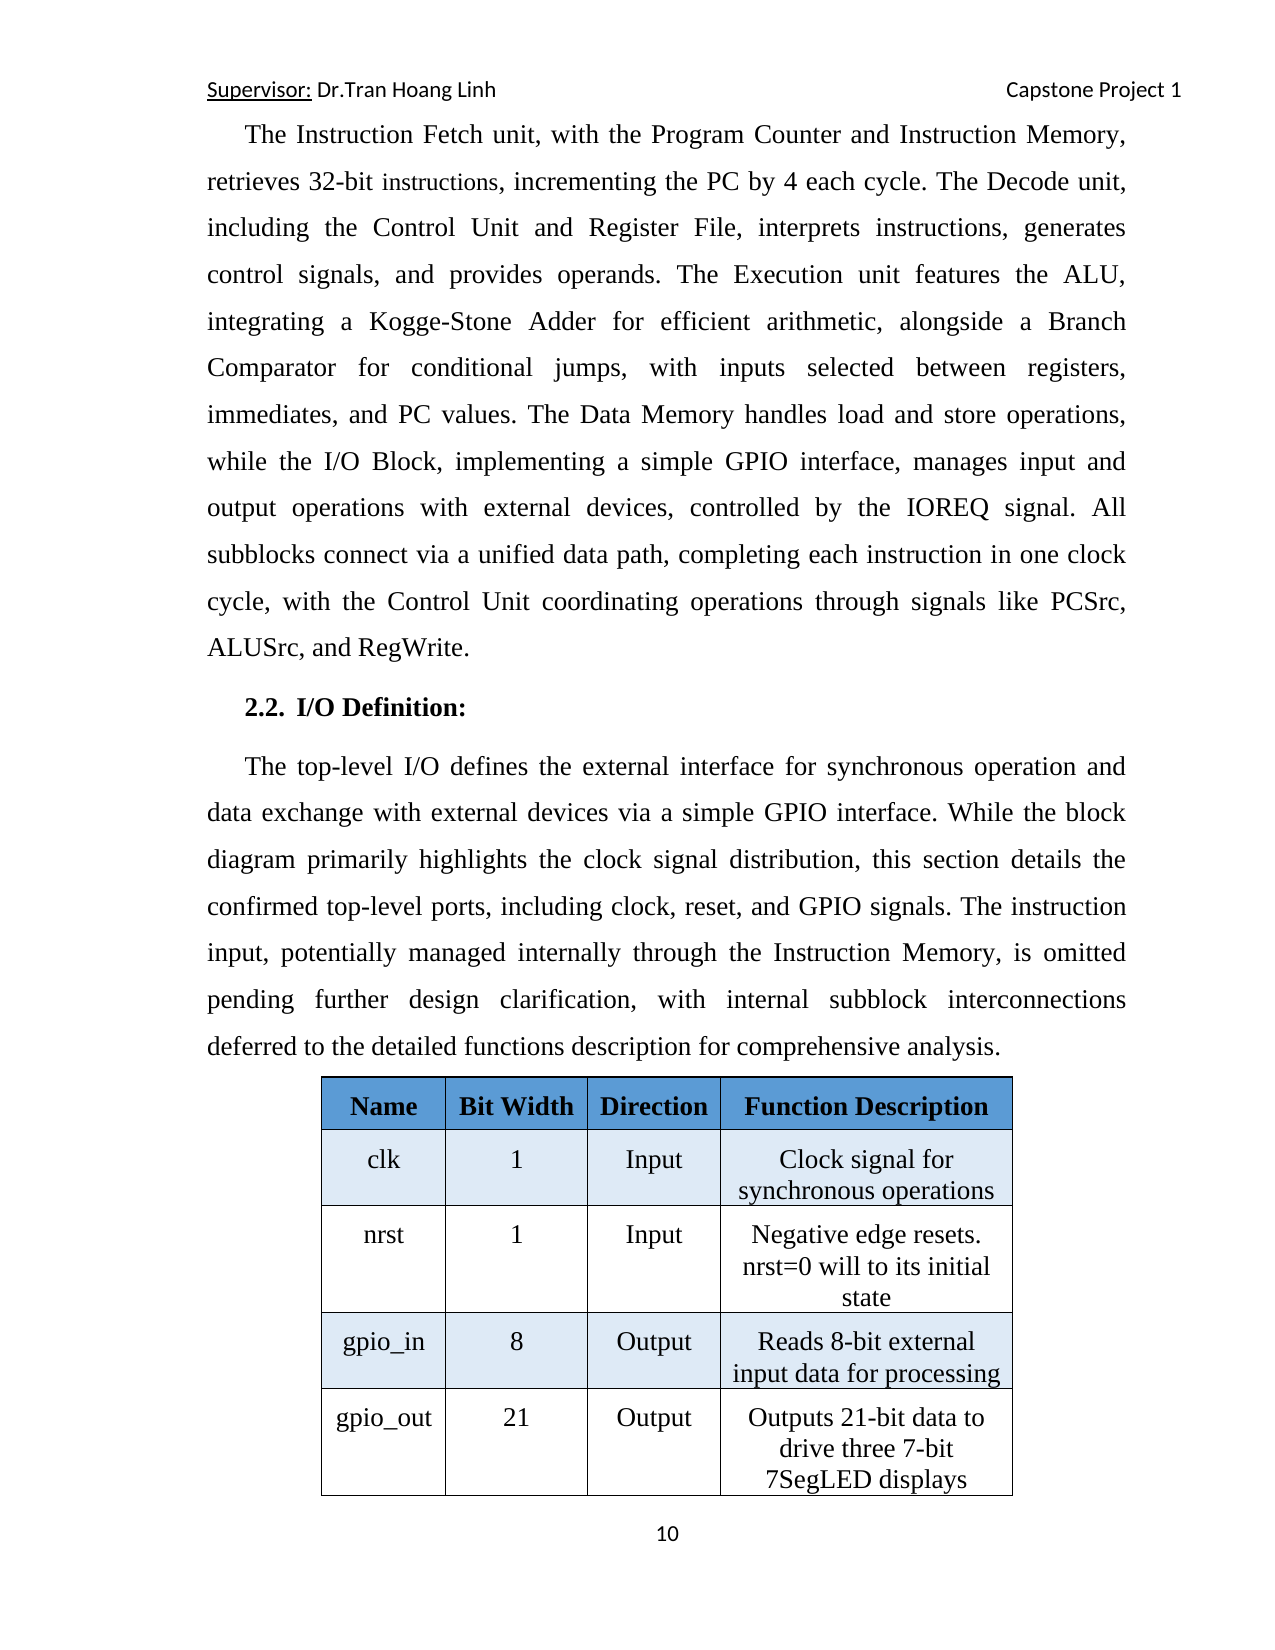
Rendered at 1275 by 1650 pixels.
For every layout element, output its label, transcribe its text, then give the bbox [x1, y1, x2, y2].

table_cell gpio_out [322, 1389, 445, 1495]
table_header Bit Width [446, 1078, 587, 1129]
table_cell Input [588, 1206, 720, 1312]
text The top-level I/O defines the external interface for synchronous operation and data exchange with external devices via a simple GPIO interface. While the block diagram primarily highlights the clock signal distribution, this section details the confirmed top-level ports, including clock, reset, and GPIO signals. The instruction input, potentially managed internally through the Instruction Memory, is omitted pending further design clarification, with internal subblock interconnections deferred to the detailed functions description for comprehensive analysis. [207, 750, 1127, 1061]
table_cell Clock signal for synchronous operations [721, 1130, 1012, 1205]
table_cell nrst [322, 1206, 445, 1312]
table_cell Reads 8-bit external input data for processing [721, 1313, 1012, 1388]
text The Instruction Fetch unit, with the Program Counter and Instruction Memory, retrieves 32-bit instructions, incrementing the PC by 4 each cycle. The Decode unit, including the Control Unit and Register File, interprets instructions, generates control signals, and provides operands. The Execution unit features the ALU, integrating a Kogge-Stone Adder for efficient arithmetic, alongside a Branch Comparator for conditional jumps, with inputs selected between registers, immediates, and PC values. The Data Memory handles load and store operations, while the I/O Block, implementing a simple GPIO interface, manages input and output operations with external devices, controlled by the IOREQ signal. All subblocks connect via a unified data path, completing each instruction in one clock cycle, with the Control Unit coordinating operations through signals like PCSrc, ALUSrc, and RegWrite. [207, 118, 1127, 663]
table_header Direction [588, 1078, 720, 1129]
table_cell 21 [446, 1389, 587, 1495]
list I/O Definition: [244, 691, 1127, 722]
table_cell gpio_in [322, 1313, 445, 1388]
table_cell Output [588, 1389, 720, 1495]
table_header Name [322, 1078, 445, 1129]
table_cell Negative edge resets. nrst=0 will to its initial state [721, 1206, 1012, 1312]
table_cell 1 [446, 1206, 587, 1312]
table_cell 8 [446, 1313, 587, 1388]
table_cell Outputs 21-bit data to drive three 7-bit 7SegLED displays [721, 1389, 1012, 1495]
table_header Function Description [721, 1078, 1012, 1129]
table_cell 1 [446, 1130, 587, 1205]
table_cell Output [588, 1313, 720, 1388]
table_cell clk [322, 1130, 445, 1205]
table_cell Input [588, 1130, 720, 1205]
